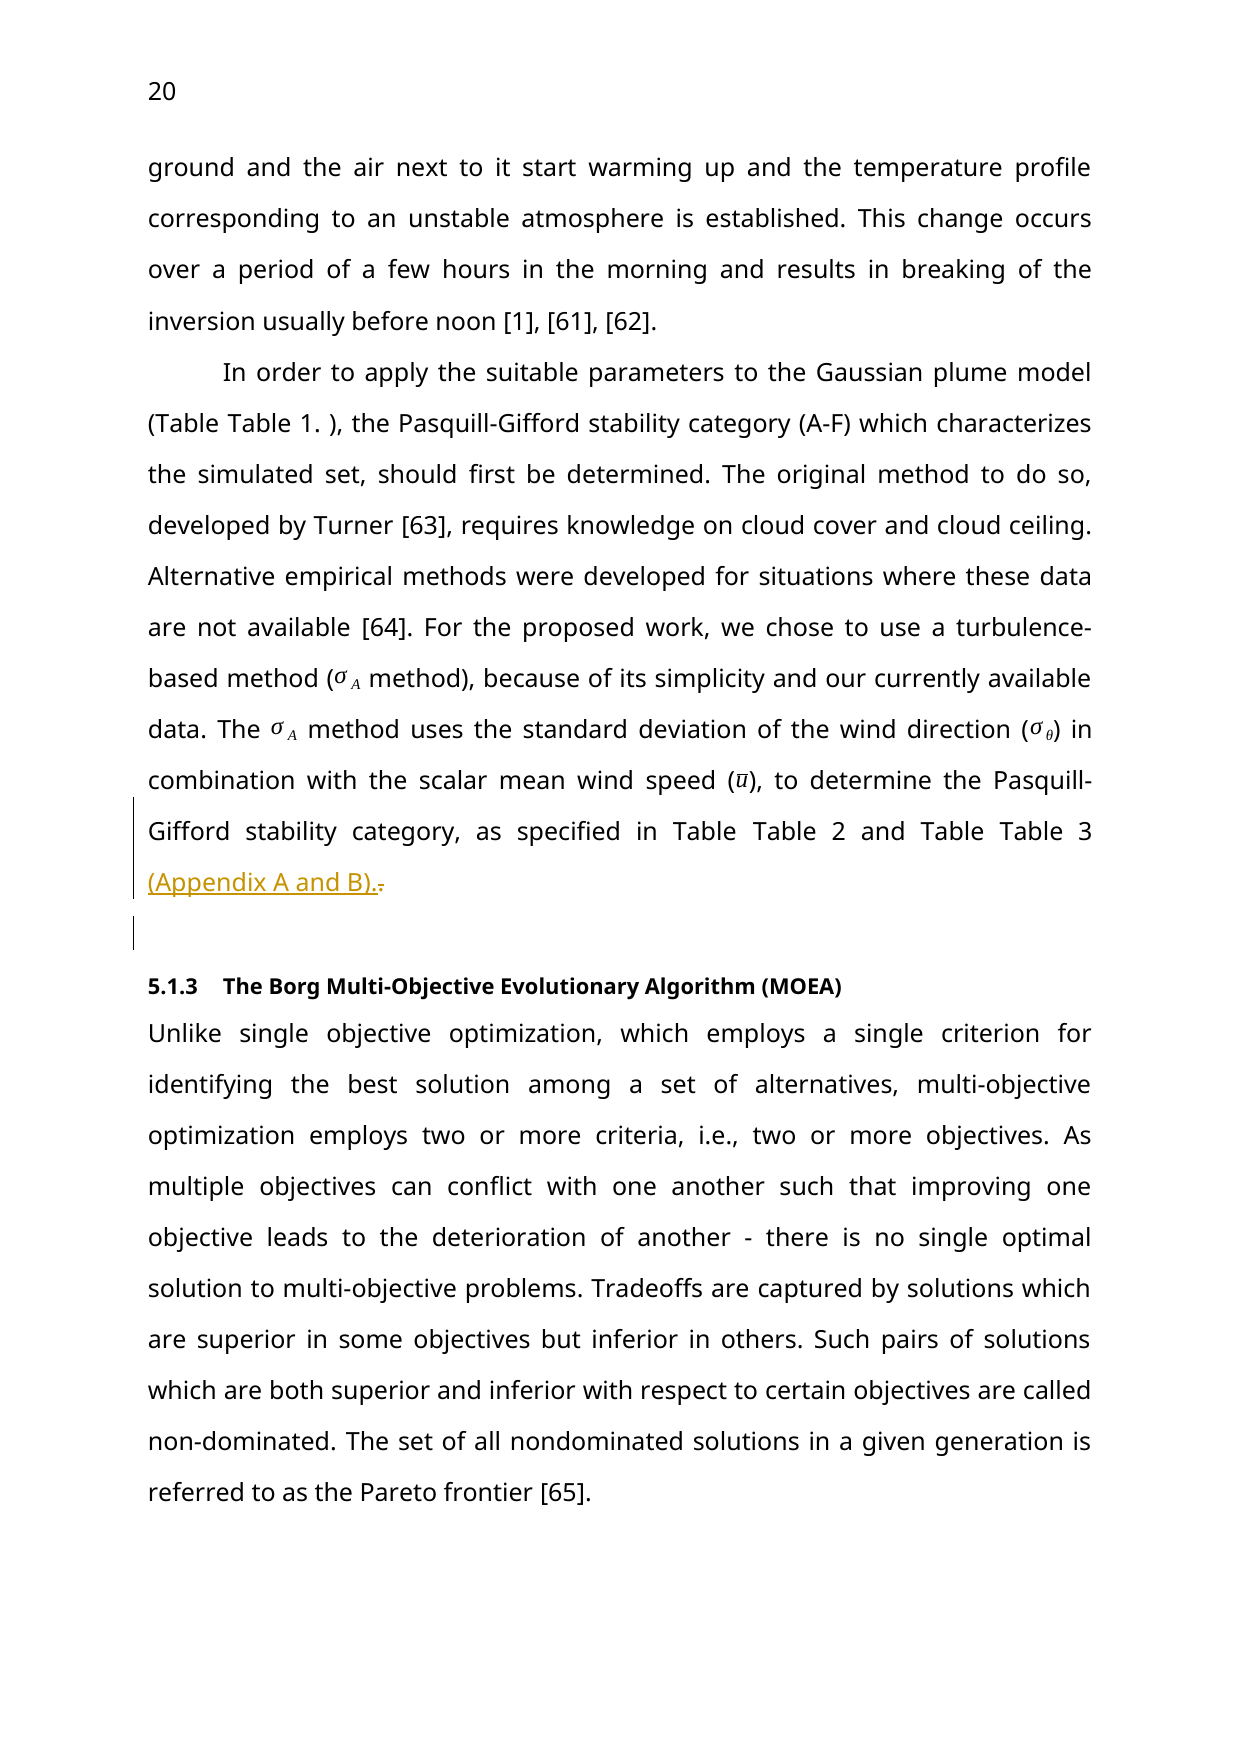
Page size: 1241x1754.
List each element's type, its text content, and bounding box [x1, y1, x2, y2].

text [148, 150, 1093, 337]
text In order to apply the suitable parameters to the Gaussian plume model (Table 1), the Pasquill-Gifford stability category (A-F) which characterizes the simulated set, should first be determined. The original method to do so, developed by Turner [63], requires knowledge on cloud cover and cloud ceiling. Alternative empirical methods were developed for situations where these data are not available [64]. For the proposed work, we chose to use a turbulence-based method ( method), because of its simplicity and our currently available data. ﻿The method uses the standard deviation of the wind direction () in combination with the scalar mean wind speed (), to determine the Pasquill-Gifford stability category, as specified in Table 2 and Table 3 [148, 354, 1093, 899]
text Unlike single objective optimization, which employs a single criterion for identifying the best solution among a set of alternatives, multi-objective optimization employs two or more criteria, i.e., two or more objectives. As multiple objectives can conflict with one another such that improving one objective leads to the deterioration of another - there is no single optimal solution to multi-objective problems. Tradeoffs are captured by solutions which are superior in some objectives but inferior in others. Such pairs of solutions which are both superior and inferior with respect to certain objectives are called non-dominated. The set of all nondominated solutions in a given generation is referred to as the Pareto frontier [65]. [148, 1016, 1092, 1509]
subtitle The Borg Multi-Objective Evolutionary Algorithm (MOEA) [148, 971, 1092, 1001]
